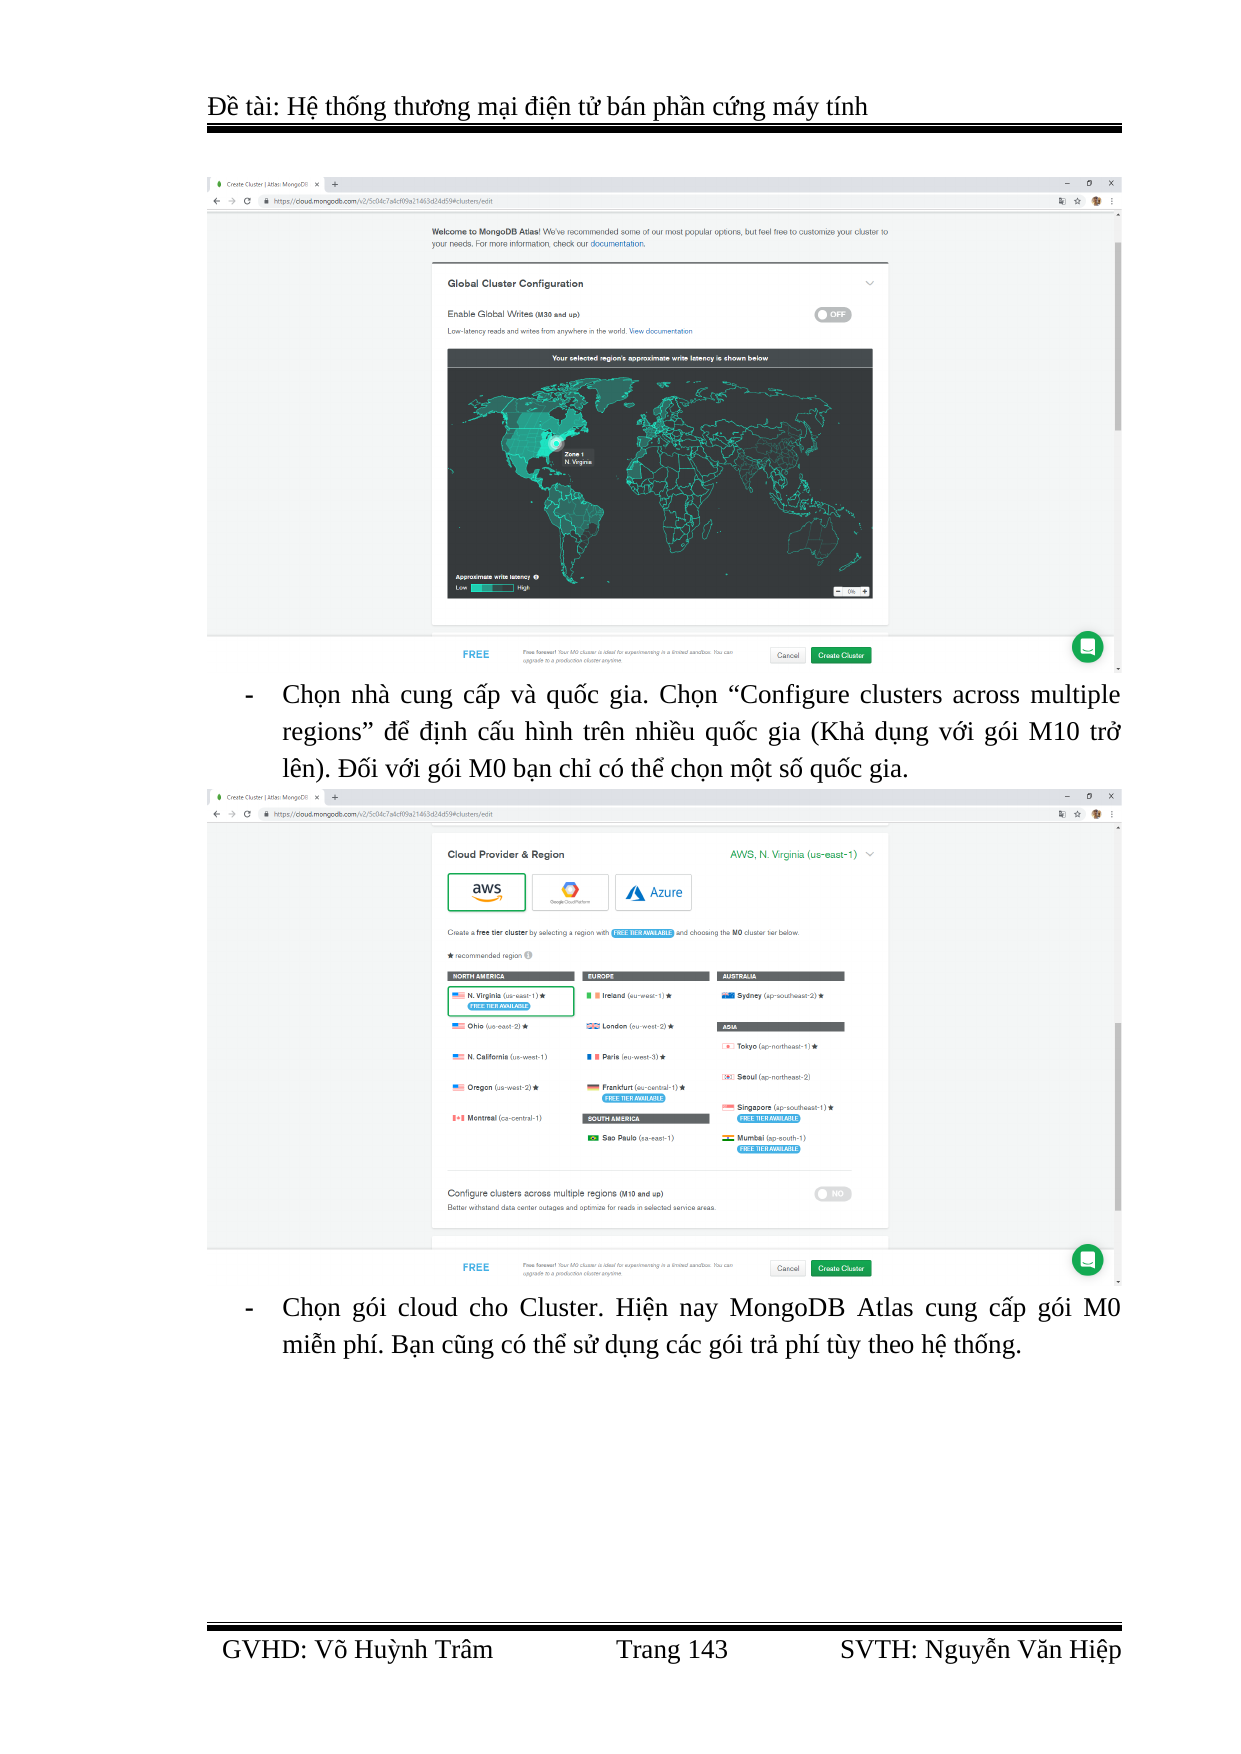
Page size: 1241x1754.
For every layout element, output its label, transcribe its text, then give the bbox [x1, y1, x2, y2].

picture [207, 177, 1122, 673]
picture [207, 789, 1122, 1286]
list Chọn gói cloud cho Cluster. Hiện nay MongoDB Atlas cung cấp gói M0 miễn phí. Bạn cũng có thể sử dụng các gói trả phí tùy theo hệ thống. [244, 1291, 1122, 1359]
list Chọn nhà cung cấp và quốc gia. Chọn “Configure clusters across multiple regions” để định cấu hình trên nhiều quốc gia (Khả dụng với gói M10 trở lên). Đối với gói M0 bạn chỉ có thể chọn một số quốc gia. [244, 678, 1122, 784]
